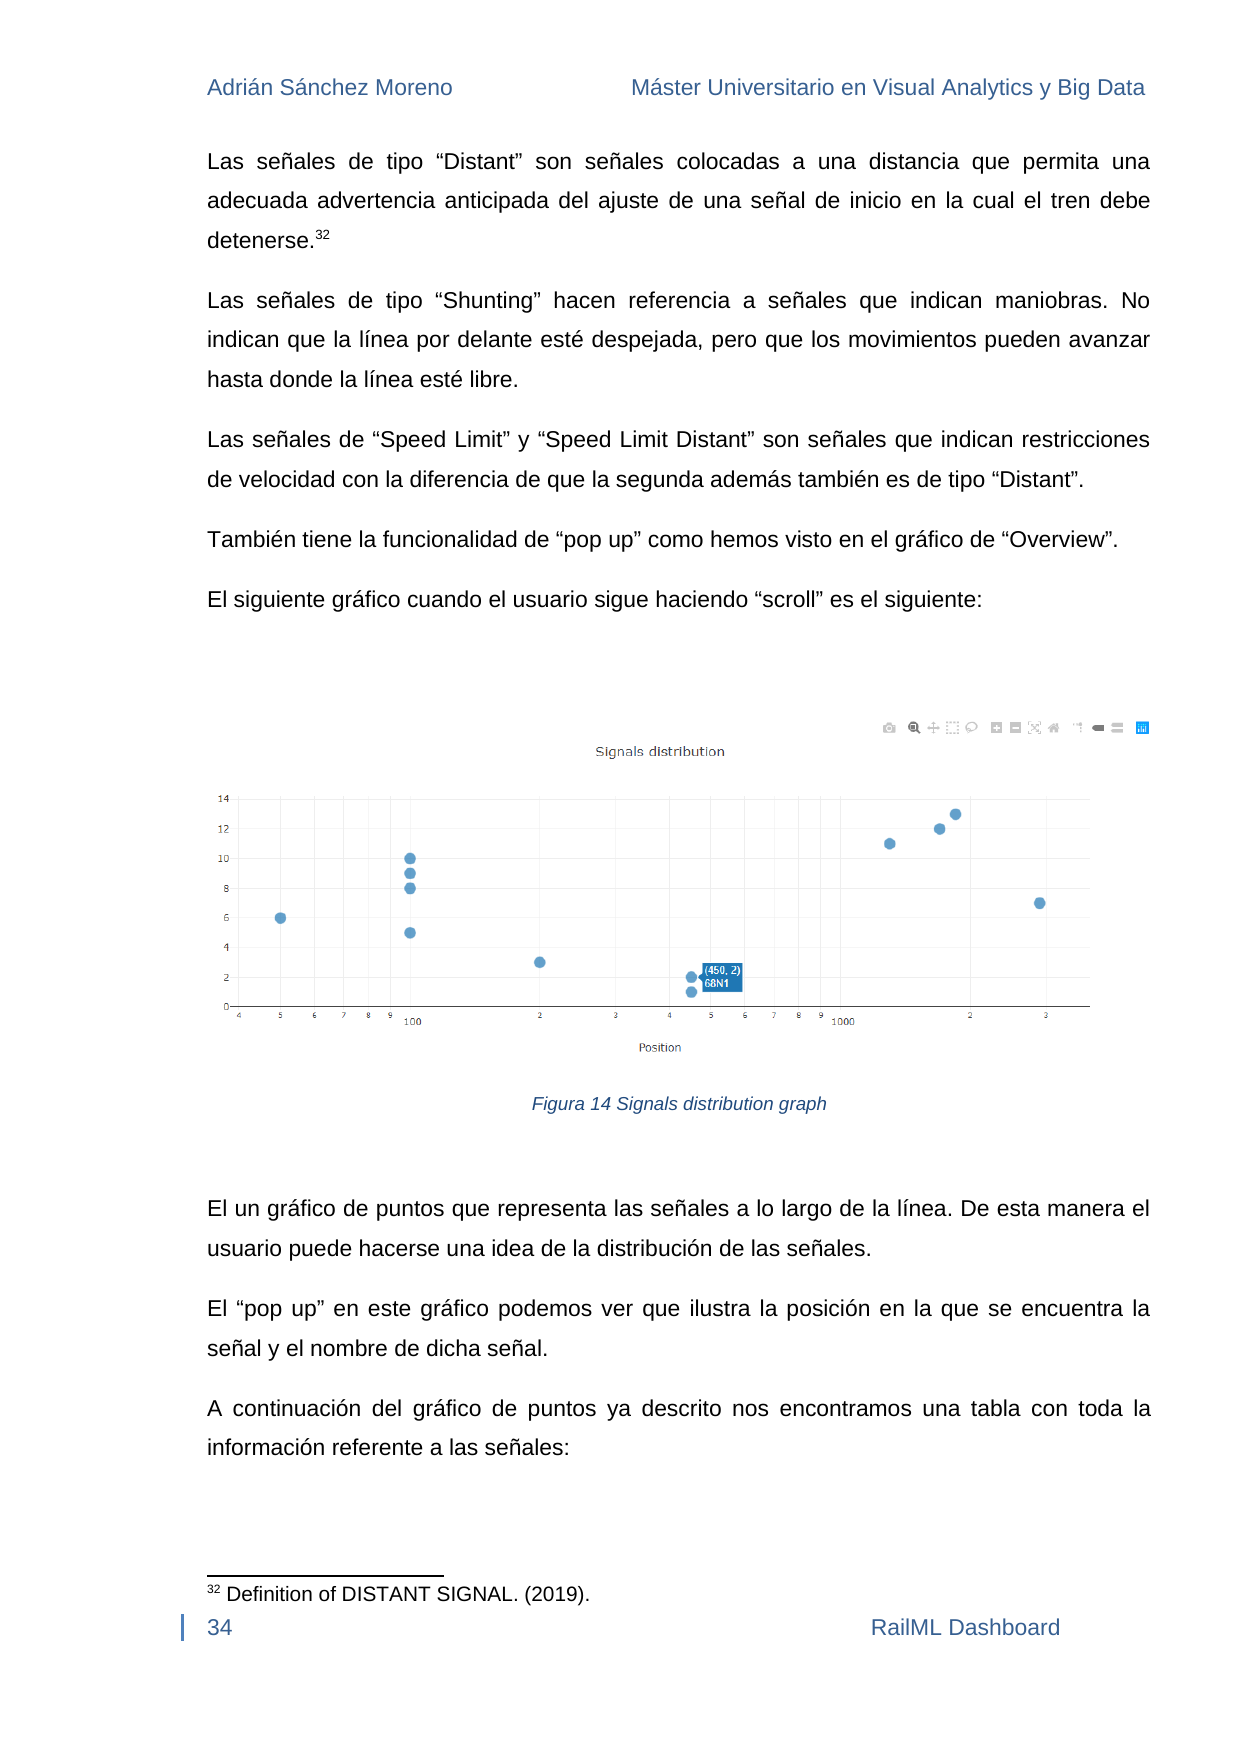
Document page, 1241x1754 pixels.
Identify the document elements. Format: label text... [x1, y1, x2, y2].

text Figura 14 Signals distribution graph [207, 1092, 1152, 1114]
text También tiene la funcionalidad de “pop up” como hemos visto en el gráfico de “Overview”. [207, 526, 1152, 552]
text El “pop up” en este gráfico podemos ver que ilustra la posición en la que se encuentra la señal y el nombre de dicha señal. [207, 1295, 1152, 1361]
text El un gráfico de puntos que representa las señales a lo largo de la línea. De esta manera el usuario puede hacerse una idea de la distribución de las señales. [207, 1195, 1152, 1261]
text Las señales de “Speed Limit” y “Speed Limit Distant” son señales que indican restricciones de velocidad con la diferencia de que la segunda además también es de tipo “Distant”. [207, 426, 1152, 492]
text A continuación del gráfico de puntos ya descrito nos encontramos una tabla con toda la información referente a las señales: [207, 1395, 1152, 1461]
text Las señales de tipo “Shunting” hacen referencia a señales que indican maniobras. No indican que la línea por delante esté despejada, pero que los movimientos pueden avanzar hasta donde la línea esté libre. [207, 287, 1152, 392]
picture [206, 707, 1153, 1059]
text Las señales de tipo “Distant” son señales colocadas a una distancia que permita una adecuada advertencia anticipada del ajuste de una señal de inicio en la cual el tren debe detenerse. [207, 148, 1152, 253]
text El siguiente gráfico cuando el usuario sigue haciendo “scroll” es el siguiente: [207, 586, 1152, 613]
